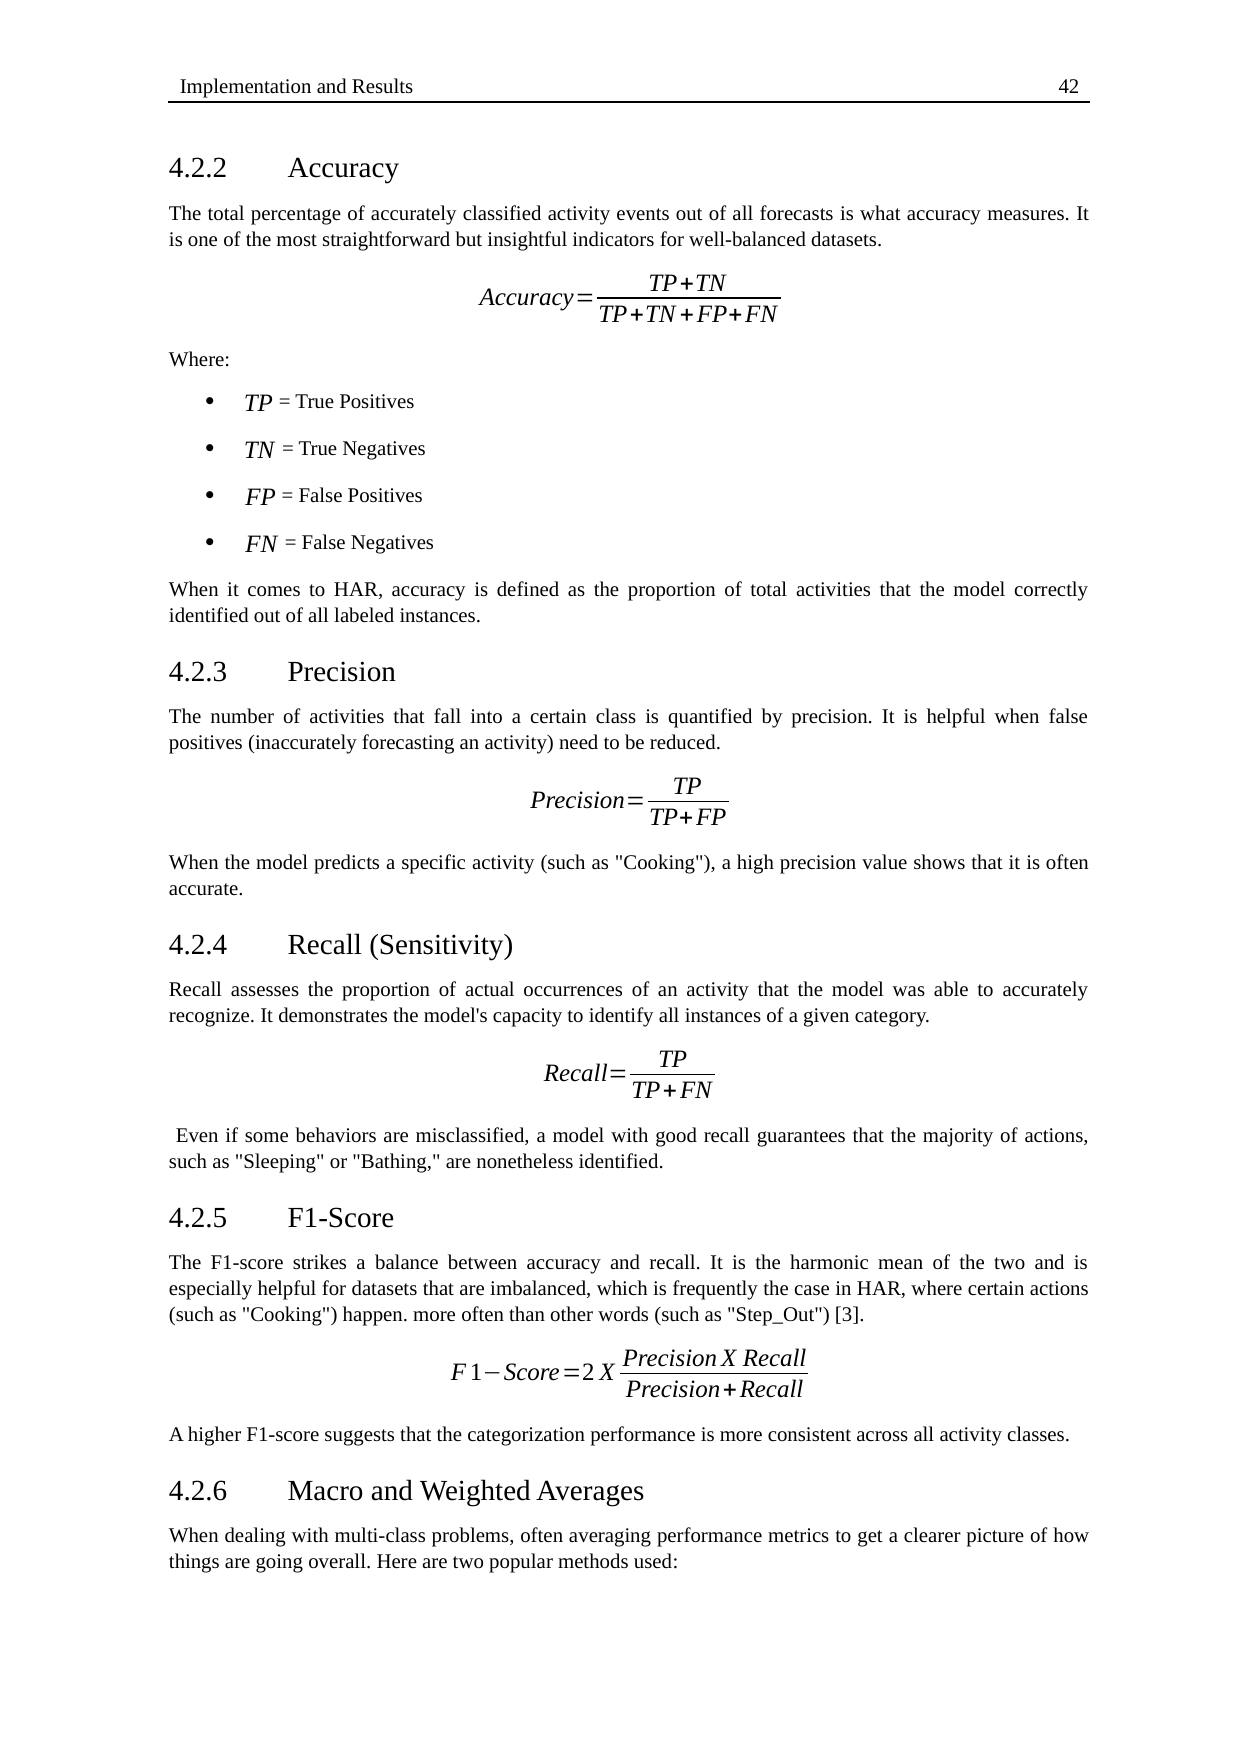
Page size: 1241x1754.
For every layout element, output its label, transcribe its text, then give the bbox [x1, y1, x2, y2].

text Recall assesses the proportion of actual occurrences of an activity that the model was able to accurately recognize. It demonstrates the model's capacity to identify all instances of a given category. [169, 977, 1090, 1027]
text When the model predicts a specific activity (such as "Cooking"), a high precision value shows that it is often accurate. [169, 850, 1090, 900]
subtitle Macro and Weighted Averages [169, 1473, 1090, 1507]
text The total percentage of accurately classified activity events out of all forecasts is what accuracy measures. It is one of the most straightforward but insightful indicators for well-balanced datasets. [169, 201, 1090, 251]
text Where: [169, 347, 1090, 371]
list = True Positives [206, 389, 1090, 418]
text The F1-score strikes a balance between accuracy and recall. It is the harmonic mean of the two and is especially helpful for datasets that are imbalanced, which is frequently the case in HAR, where certain actions (such as "Cooking") happen. more often than other words (such as "Step_Out") [3]. [169, 1250, 1090, 1326]
list = False Negatives [206, 530, 1090, 558]
subtitle F1-Score [169, 1200, 1090, 1233]
text A higher F1-score suggests that the categorization performance is more consistent across all activity classes. [169, 1422, 1090, 1446]
subtitle Accuracy [169, 151, 1090, 184]
subtitle Precision [169, 654, 1090, 687]
list = True Negatives [206, 436, 1090, 464]
text When it comes to HAR, accuracy is defined as the proportion of total activities that the model correctly identified out of all labeled instances. [169, 577, 1090, 627]
text The number of activities that fall into a certain class is quantified by precision. It is helpful when false positives (inaccurately forecasting an activity) need to be reduced. [169, 704, 1090, 754]
text Even if some behaviors are misclassified, a model with good recall guarantees that the majority of actions, such as "Sleeping" or "Bathing," are nonetheless identified. [169, 1123, 1090, 1173]
list = False Positives [206, 483, 1090, 511]
subtitle Recall (Sensitivity) [169, 927, 1090, 960]
text When dealing with multi-class problems, often averaging performance metrics to get a clearer picture of how things are going overall. Here are two popular methods used: [169, 1523, 1090, 1573]
